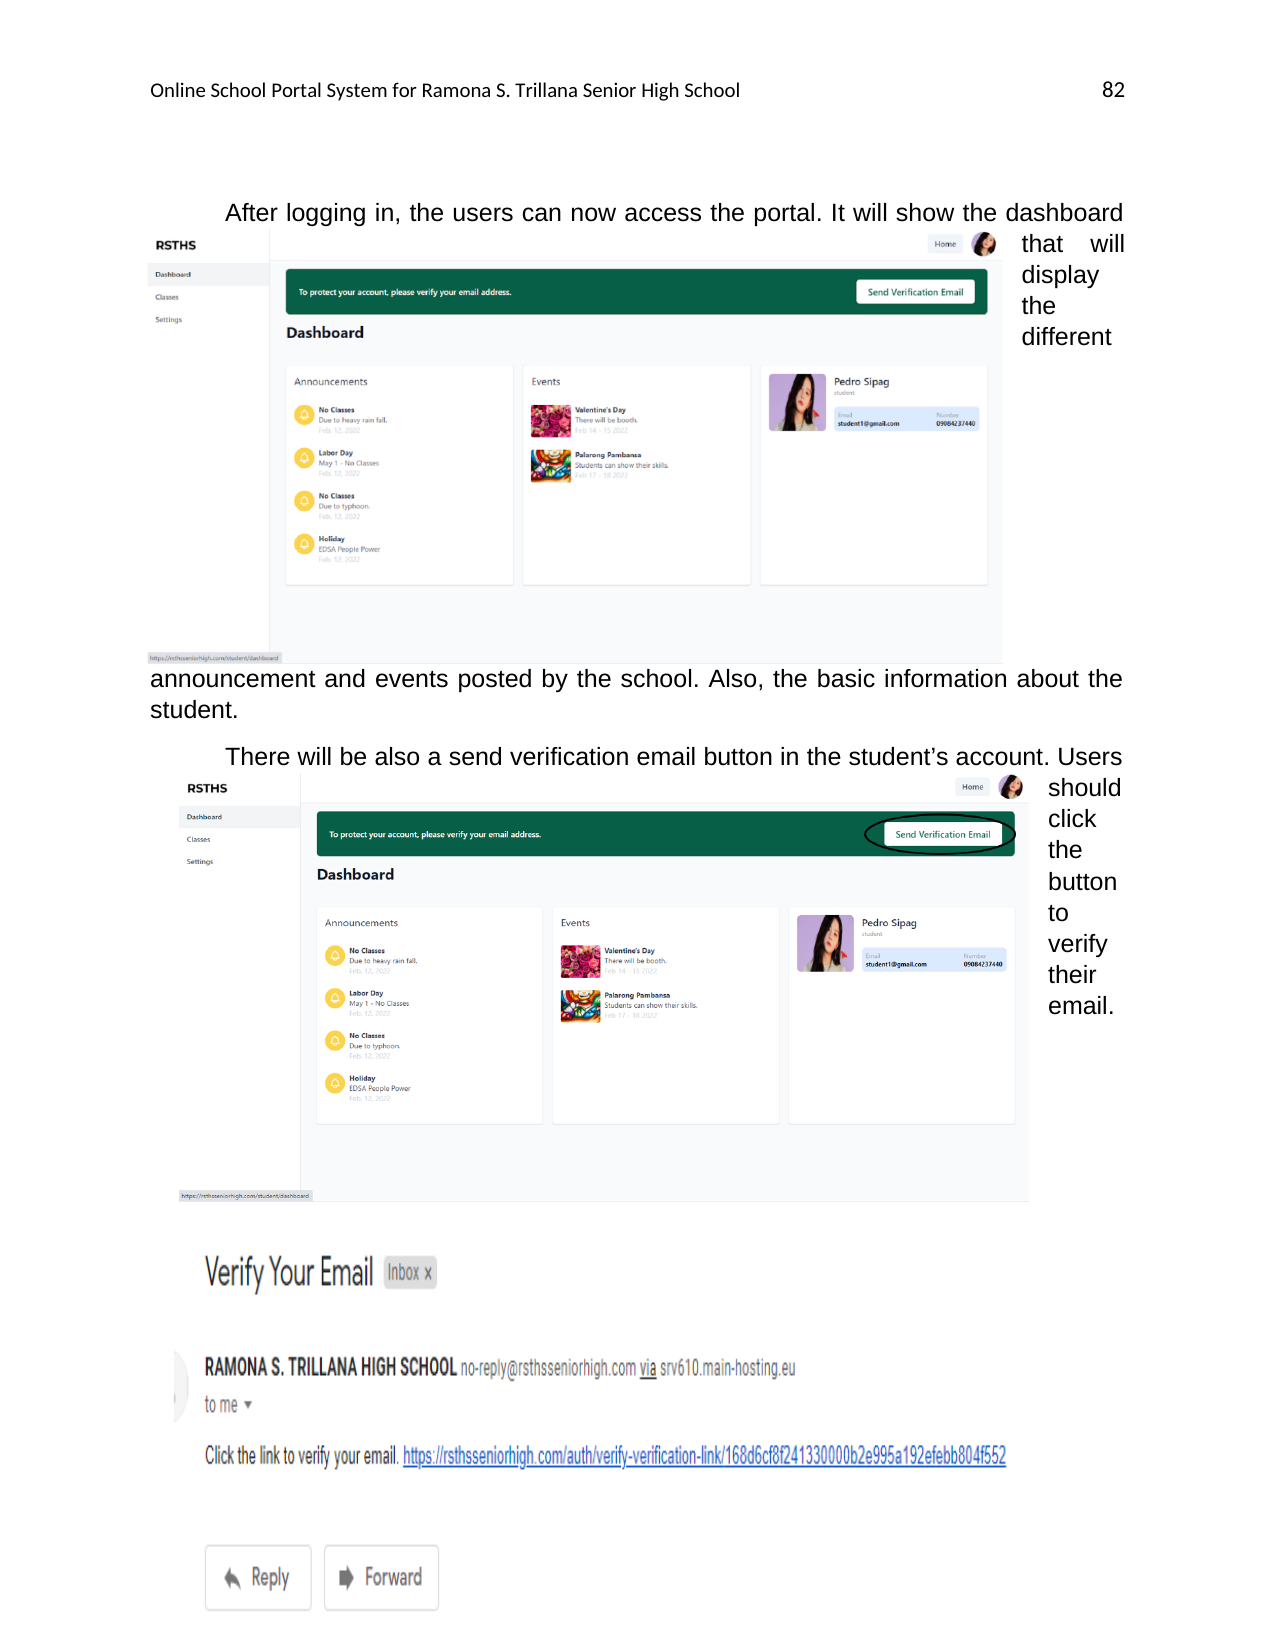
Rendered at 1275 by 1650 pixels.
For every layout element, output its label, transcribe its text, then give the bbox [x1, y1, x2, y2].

text There will be also a send verification email button in the student’s account. Users should click the button to verify their email. [150, 742, 1125, 1019]
picture [173, 1215, 1029, 1650]
picture [147, 228, 1003, 664]
picture [174, 773, 1030, 1209]
